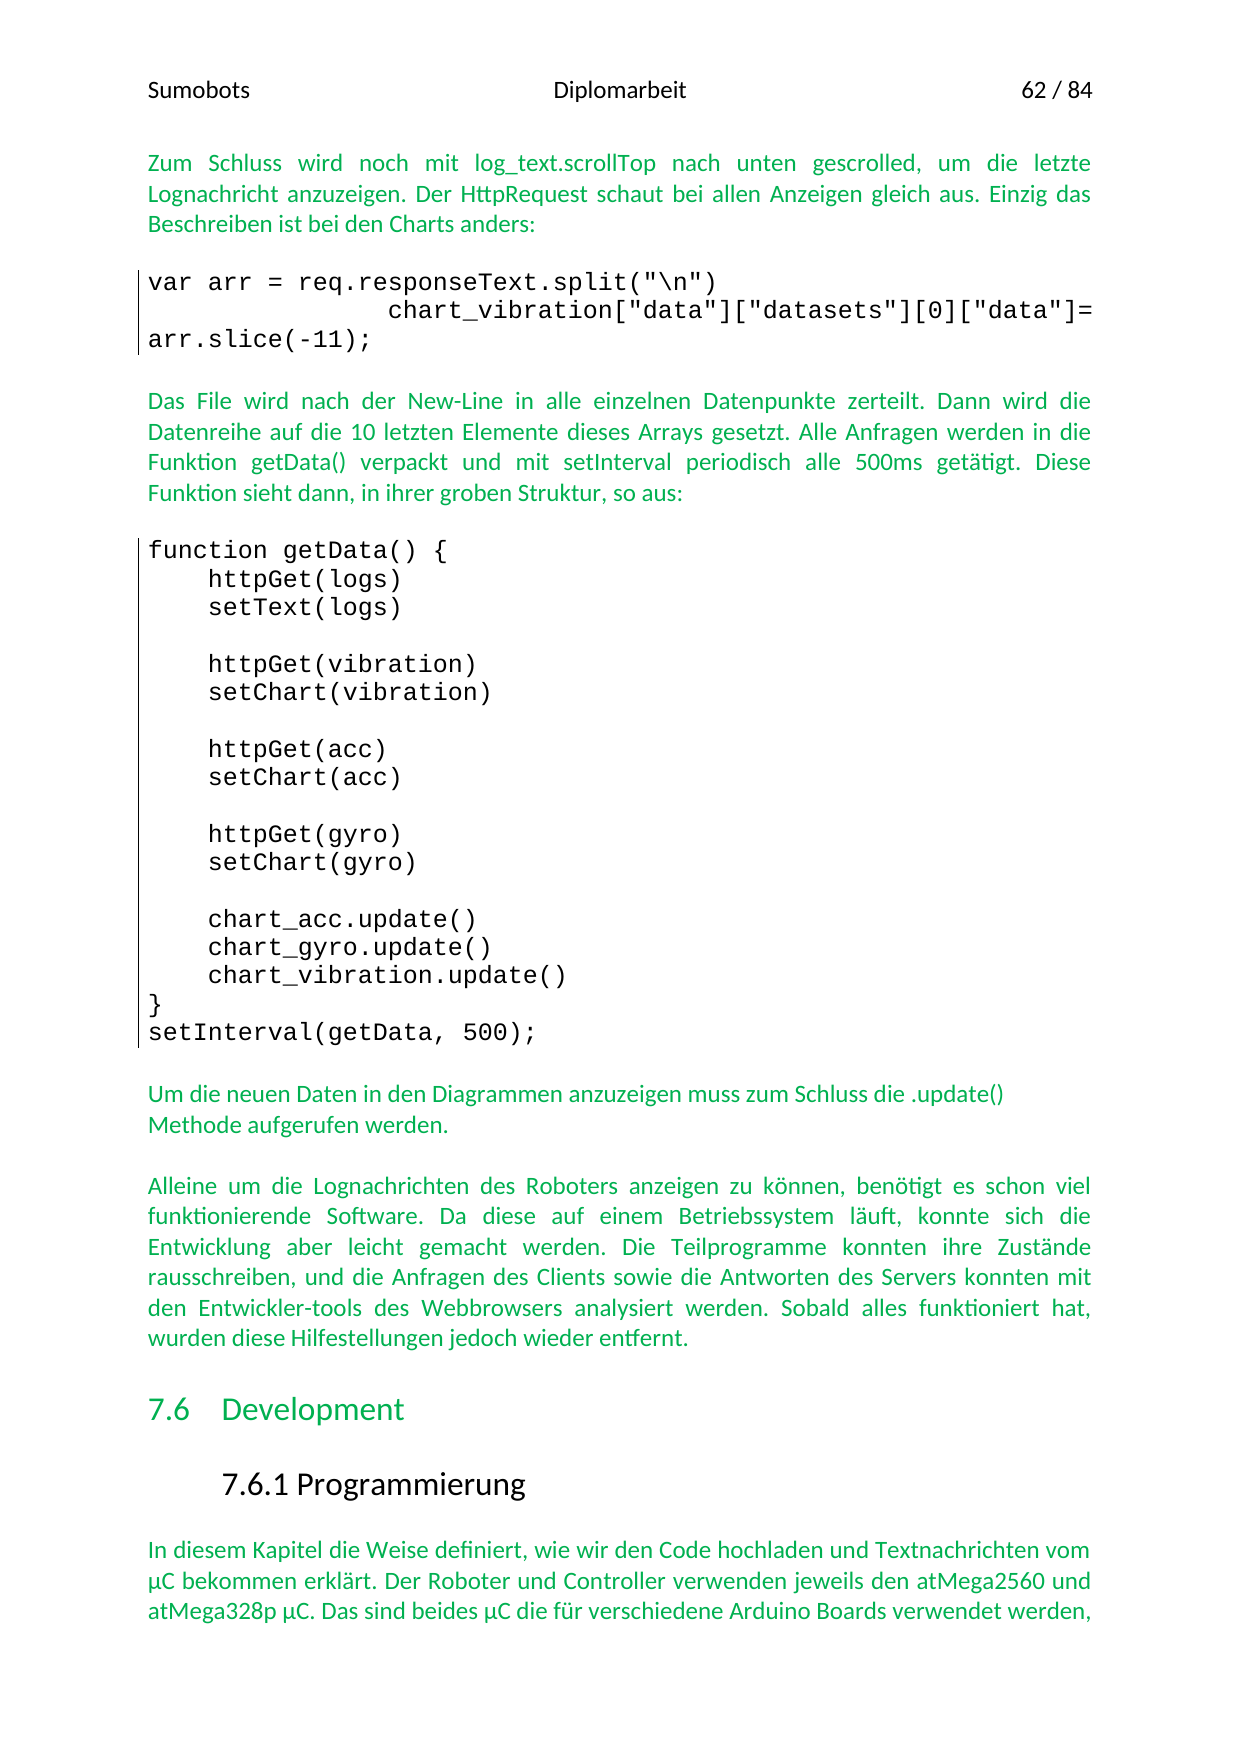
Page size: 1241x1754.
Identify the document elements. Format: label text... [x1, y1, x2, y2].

text httpGet(vibration) [148, 651, 1093, 679]
text setChart(acc) [148, 764, 1093, 793]
text Das File wird nach der New-Line in alle einzelnen Datenpunkte zerteilt. Dann wird die Datenreihe auf die 10 letzten Elemente dieses Arrays gesetzt. Alle Anfragen werden in die Funktion getData() verpackt und mit setInterval periodisch alle 500ms getätigt. Diese Funktion sieht dann, in ihrer groben Struktur, so aus: [148, 385, 1093, 507]
text Zum Schluss wird noch mit log_text.scrollTop nach unten gescrolled, um die letzte Lognachricht anzuzeigen. Der HttpRequest schaut bei allen Anzeigen gleich aus. Einzig das Beschreiben ist bei den Charts anders: [148, 148, 1093, 239]
text setInterval(getData, 500); [148, 1019, 1093, 1048]
text chart_gyro.update() [148, 934, 1093, 963]
text var arr = req.responseText.split("\n") [148, 270, 1093, 298]
text httpGet(acc) [148, 736, 1093, 764]
text } [148, 991, 1093, 1019]
text setChart(gyro) [148, 849, 1093, 878]
text chart_acc.update() [148, 906, 1093, 934]
text httpGet(logs) [148, 566, 1093, 594]
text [148, 1534, 1093, 1626]
text setText(logs) [148, 594, 1093, 623]
subtitle Programmierung [221, 1463, 1093, 1504]
text chart_vibration.update() [148, 963, 1093, 991]
text chart_vibration["data"]["datasets"][0]["data"]= arr.slice(-11); [148, 298, 1093, 355]
text setChart(vibration) [148, 679, 1093, 708]
subtitle Development [148, 1388, 1093, 1428]
text Alleine um die Lognachrichten des Roboters anzeigen zu können, benötigt es schon viel funktionierende Software. Da diese auf einem Betriebssystem läuft, konnte sich die Entwicklung aber leicht gemacht werden. Die Teilprogramme konnten ihre Zustände rausschreiben, und die Anfragen des Clients sowie die Antworten des Servers konnten mit den Entwickler-tools des Webbrowsers analysiert werden. Sobald alles funktioniert hat, wurden diese Hilfestellungen jedoch wieder entfernt. [148, 1170, 1093, 1353]
text httpGet(gyro) [148, 821, 1093, 849]
text Um die neuen Daten in den Diagrammen anzuzeigen muss zum Schluss die .update() Methode aufgerufen werden. [148, 1078, 1093, 1139]
text function getData() { [148, 538, 1093, 566]
